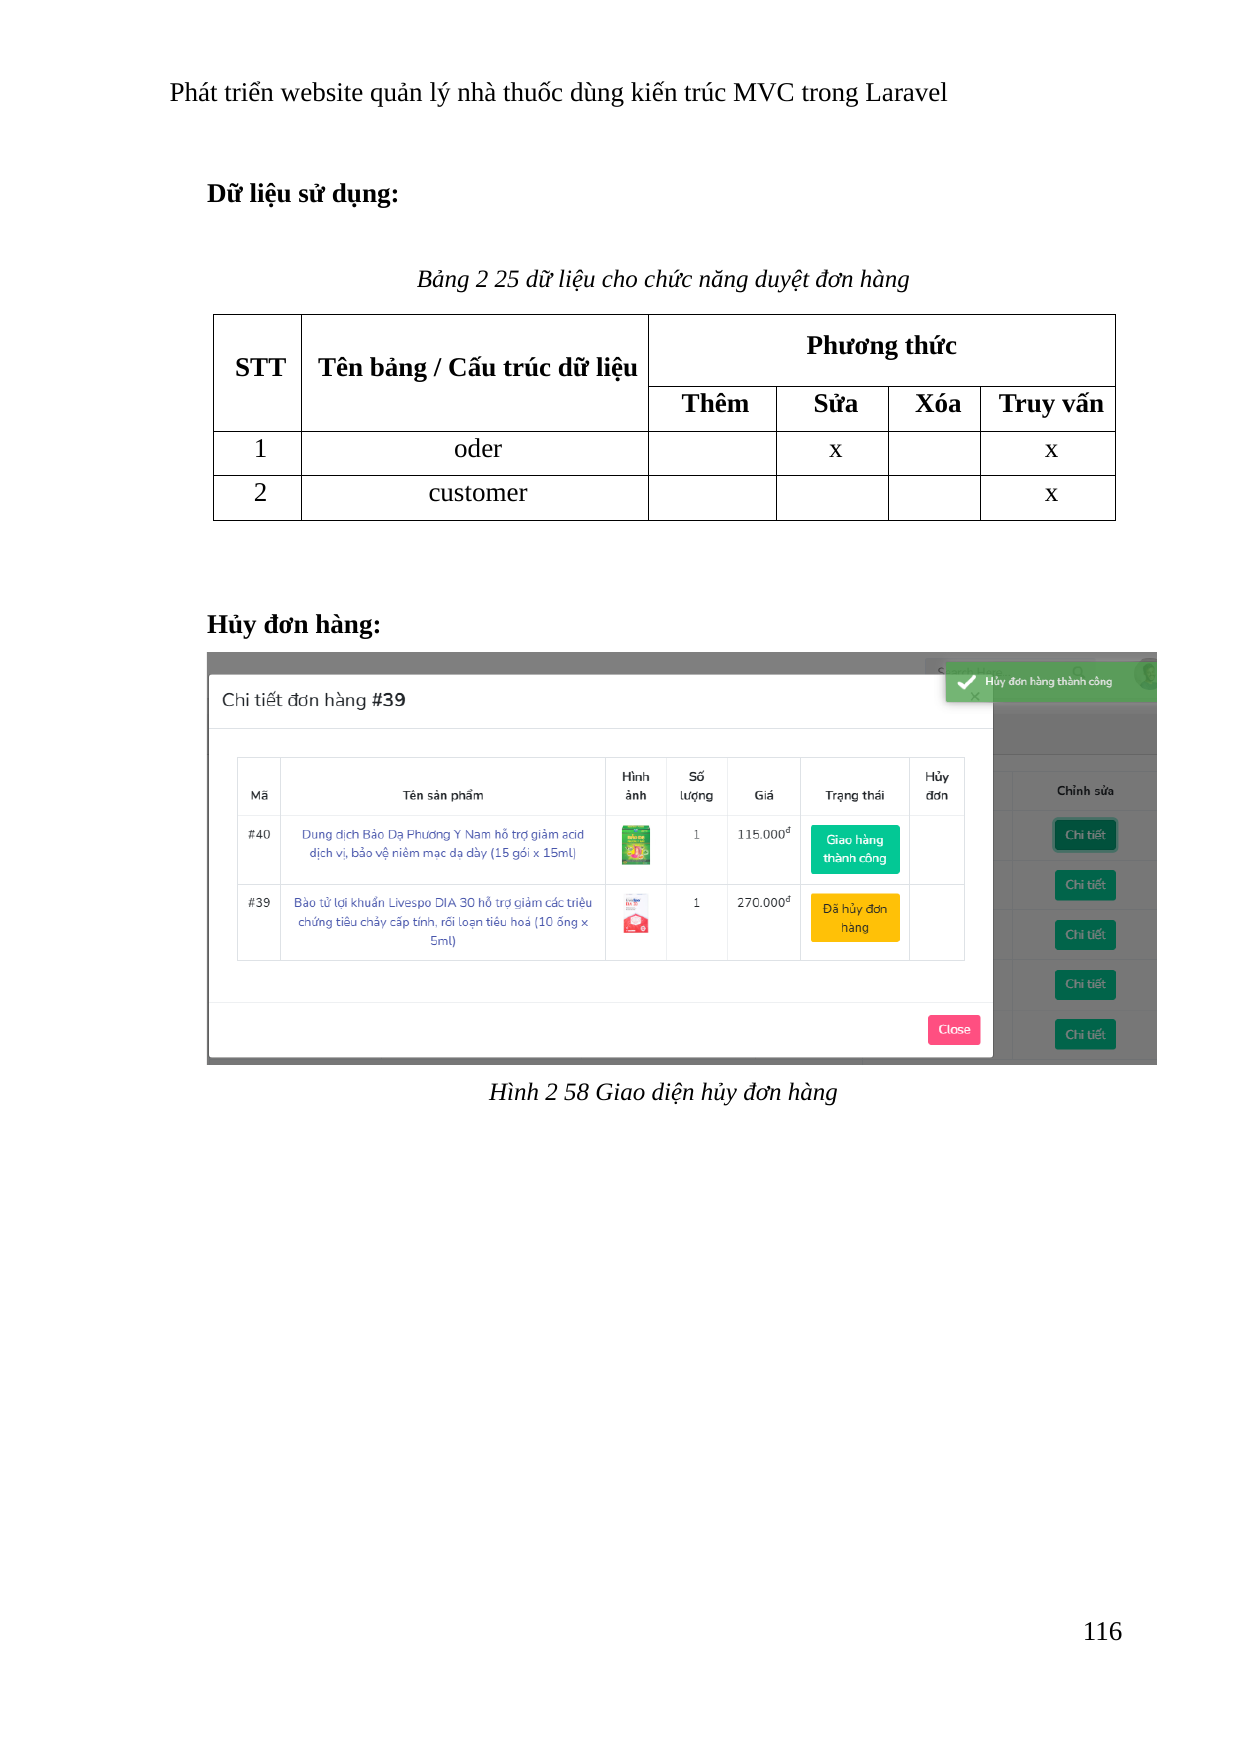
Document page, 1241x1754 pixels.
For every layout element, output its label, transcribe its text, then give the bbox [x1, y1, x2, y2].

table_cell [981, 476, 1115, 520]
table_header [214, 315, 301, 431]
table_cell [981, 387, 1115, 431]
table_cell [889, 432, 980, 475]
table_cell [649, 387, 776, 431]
picture [206, 652, 1157, 1065]
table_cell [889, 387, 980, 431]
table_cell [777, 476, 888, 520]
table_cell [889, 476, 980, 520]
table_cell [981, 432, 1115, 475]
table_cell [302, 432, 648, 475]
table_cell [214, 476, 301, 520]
text Hủy đơn hàng: [207, 608, 1122, 639]
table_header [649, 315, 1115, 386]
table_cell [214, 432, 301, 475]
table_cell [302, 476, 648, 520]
text Dữ liệu sử dụng: [207, 177, 1122, 208]
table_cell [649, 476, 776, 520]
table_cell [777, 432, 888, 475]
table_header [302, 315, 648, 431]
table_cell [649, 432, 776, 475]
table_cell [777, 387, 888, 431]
